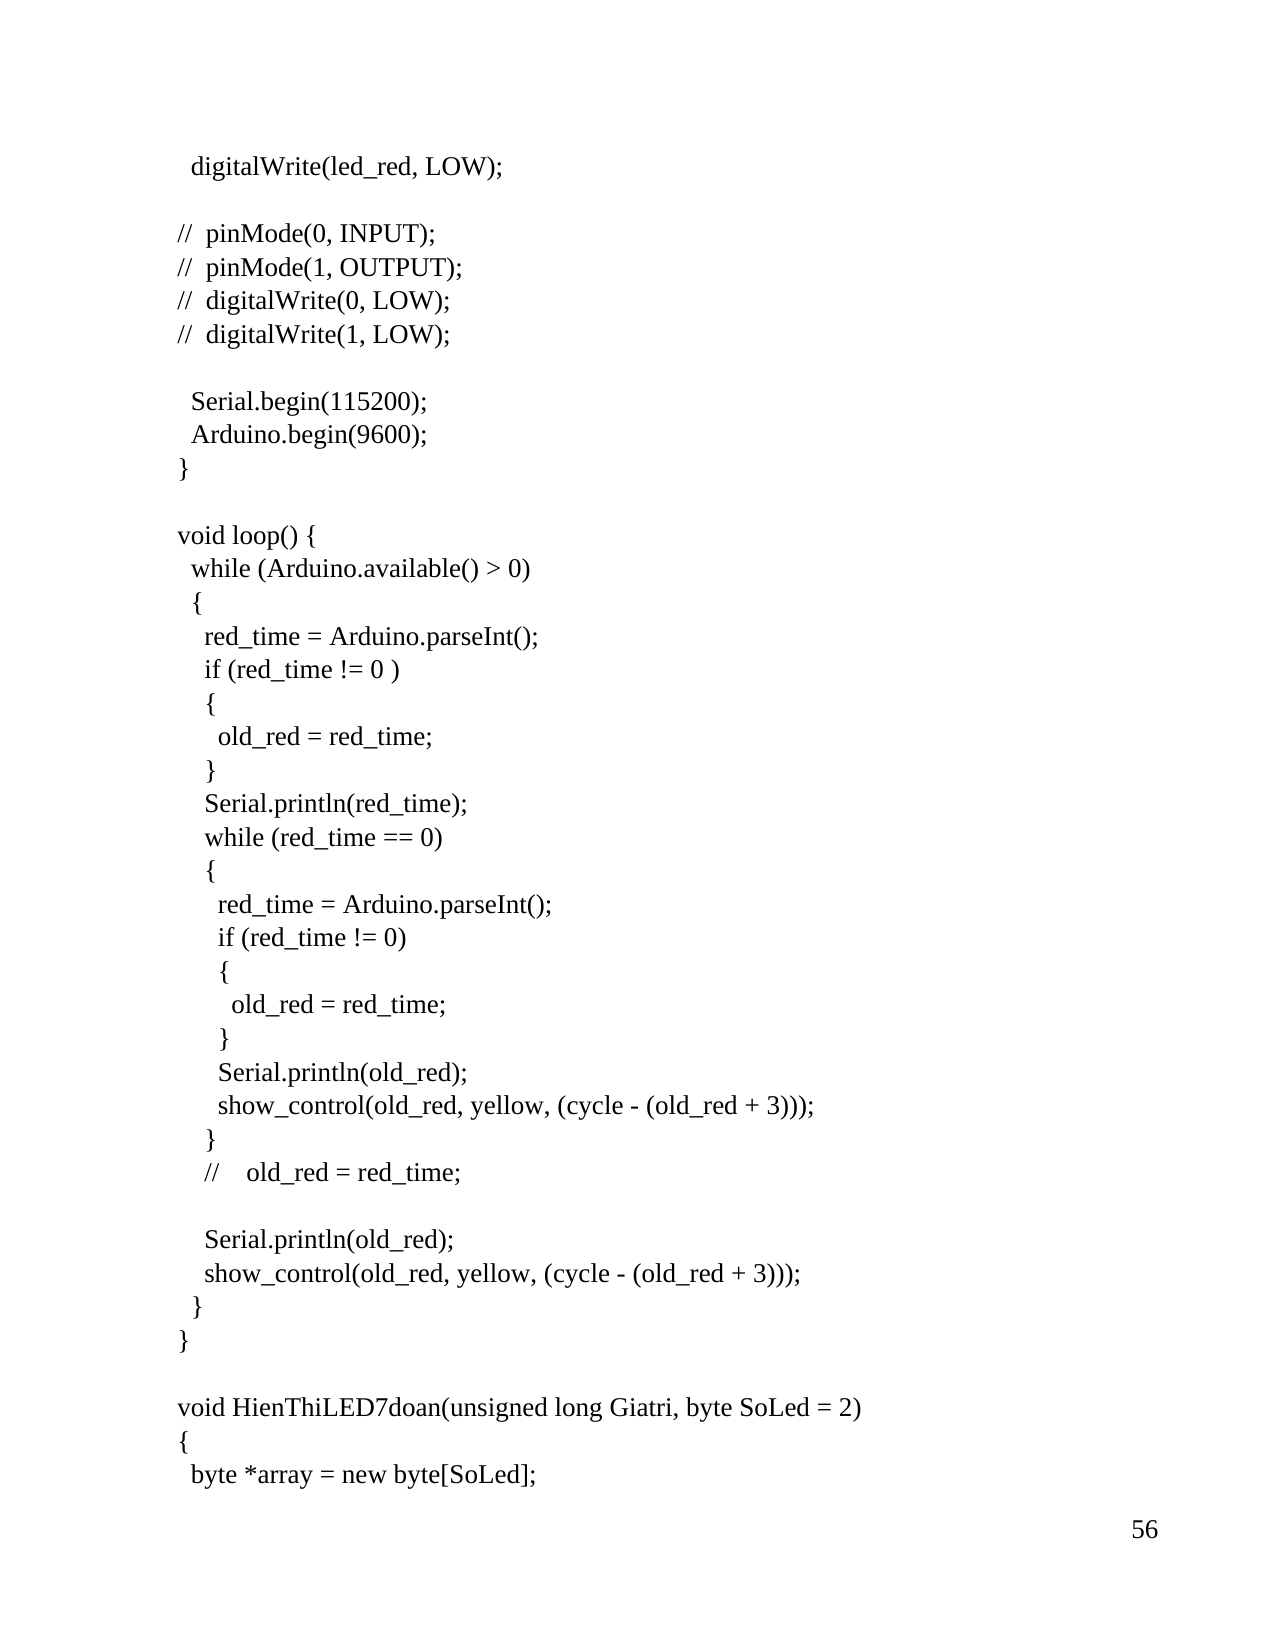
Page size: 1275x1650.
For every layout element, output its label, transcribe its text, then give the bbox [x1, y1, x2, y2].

text { [177, 586, 1158, 617]
text old_red = red_time; [177, 988, 1158, 1020]
text } [177, 1022, 1158, 1053]
text if (red_time != 0) [177, 921, 1158, 953]
text byte *array = new byte[SoLed]; [177, 1458, 1158, 1489]
text old_red = red_time; [177, 720, 1158, 751]
text } [177, 754, 1158, 785]
text Serial.println(old_red); [177, 1223, 1158, 1254]
text red_time = Arduino.parseInt(); [177, 619, 1158, 651]
text // old_red = red_time; [177, 1156, 1158, 1187]
text digitalWrite(led_red, LOW); [177, 150, 1158, 181]
text // pinMode(0, INPUT); [177, 217, 1158, 248]
text { [177, 854, 1158, 886]
text if (red_time != 0 ) [177, 653, 1158, 684]
text } [177, 452, 1158, 483]
text Serial.begin(115200); [177, 385, 1158, 416]
text // digitalWrite(0, LOW); [177, 284, 1158, 315]
text { [177, 955, 1158, 986]
text Serial.println(red_time); [177, 787, 1158, 818]
text while (Arduino.available() > 0) [177, 552, 1158, 584]
text } [177, 1123, 1158, 1154]
text Arduino.begin(9600); [177, 418, 1158, 449]
text void loop() { [177, 519, 1158, 550]
text Serial.println(old_red); [177, 1056, 1158, 1087]
text void HienThiLED7doan(unsigned long Giatri, byte SoLed = 2) [177, 1391, 1158, 1422]
text { [177, 687, 1158, 718]
text // pinMode(1, OUTPUT); [177, 251, 1158, 282]
text // digitalWrite(1, LOW); [177, 318, 1158, 349]
text red_time = Arduino.parseInt(); [177, 888, 1158, 919]
text show_control(old_red, yellow, (cycle - (old_red + 3))); [177, 1257, 1158, 1288]
text } [177, 1290, 1158, 1322]
text } [177, 1324, 1158, 1355]
text while (red_time == 0) [177, 821, 1158, 852]
text { [177, 1424, 1158, 1456]
text show_control(old_red, yellow, (cycle - (old_red + 3))); [177, 1089, 1158, 1120]
